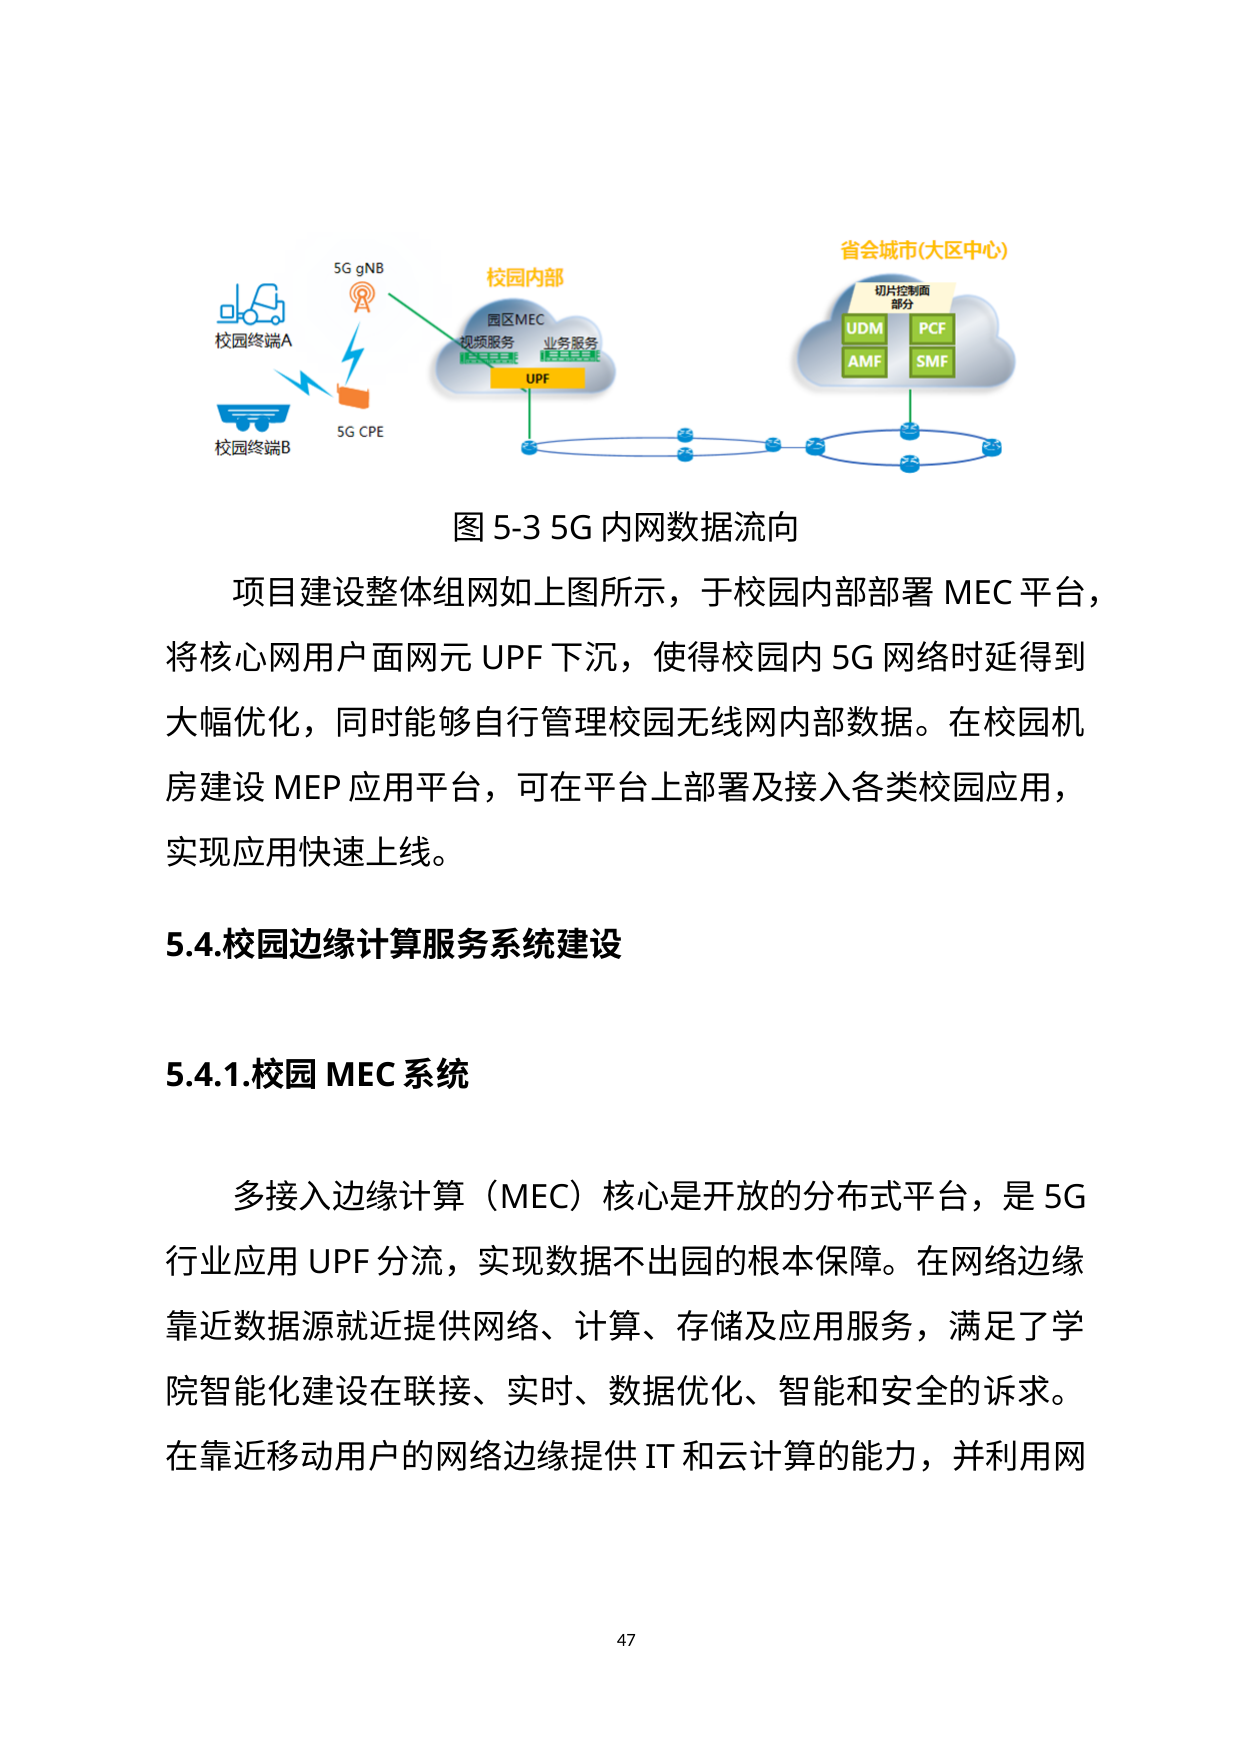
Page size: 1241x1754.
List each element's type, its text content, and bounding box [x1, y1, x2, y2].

subtitle 5.4.校园边缘计算服务系统建设 [165, 910, 1087, 975]
subtitle 5.4.1.校园MEC系统 [165, 1039, 1087, 1104]
text 图5-3 5G内网数据流向 [165, 493, 1087, 558]
picture [194, 232, 1059, 481]
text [165, 1162, 1087, 1487]
text 项目建设整体组网如上图所示，于校园内部部署MEC平台，将核心网用户面网元UPF下沉，使得校园内5G网络时延得到大幅优化，同时能够自行管理校园无线网内部数据。在校园机房建设MEP应用平台，可在平台上部署及接入各类校园应用，实现应用快速上线。 [165, 558, 1087, 883]
